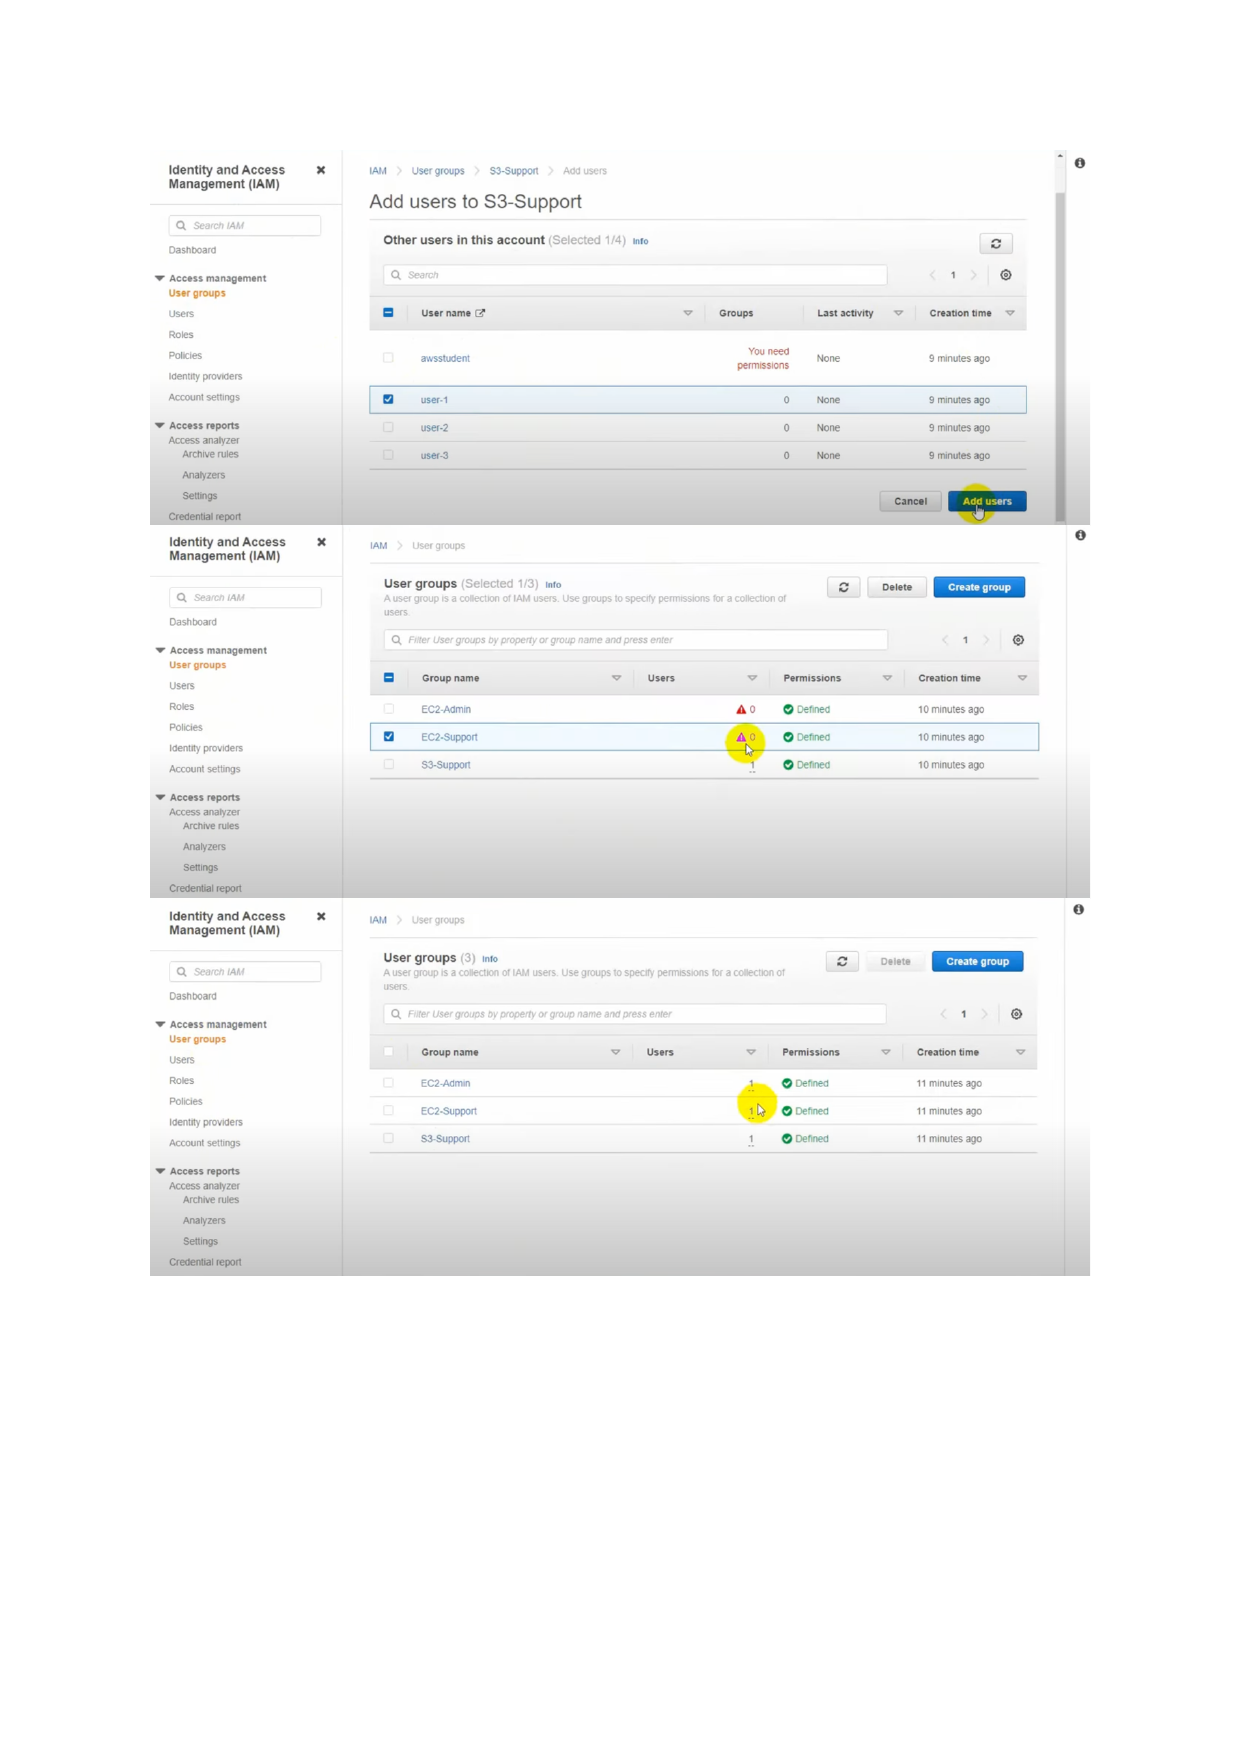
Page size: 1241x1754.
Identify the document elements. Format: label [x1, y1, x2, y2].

picture [150, 150, 1091, 1276]
